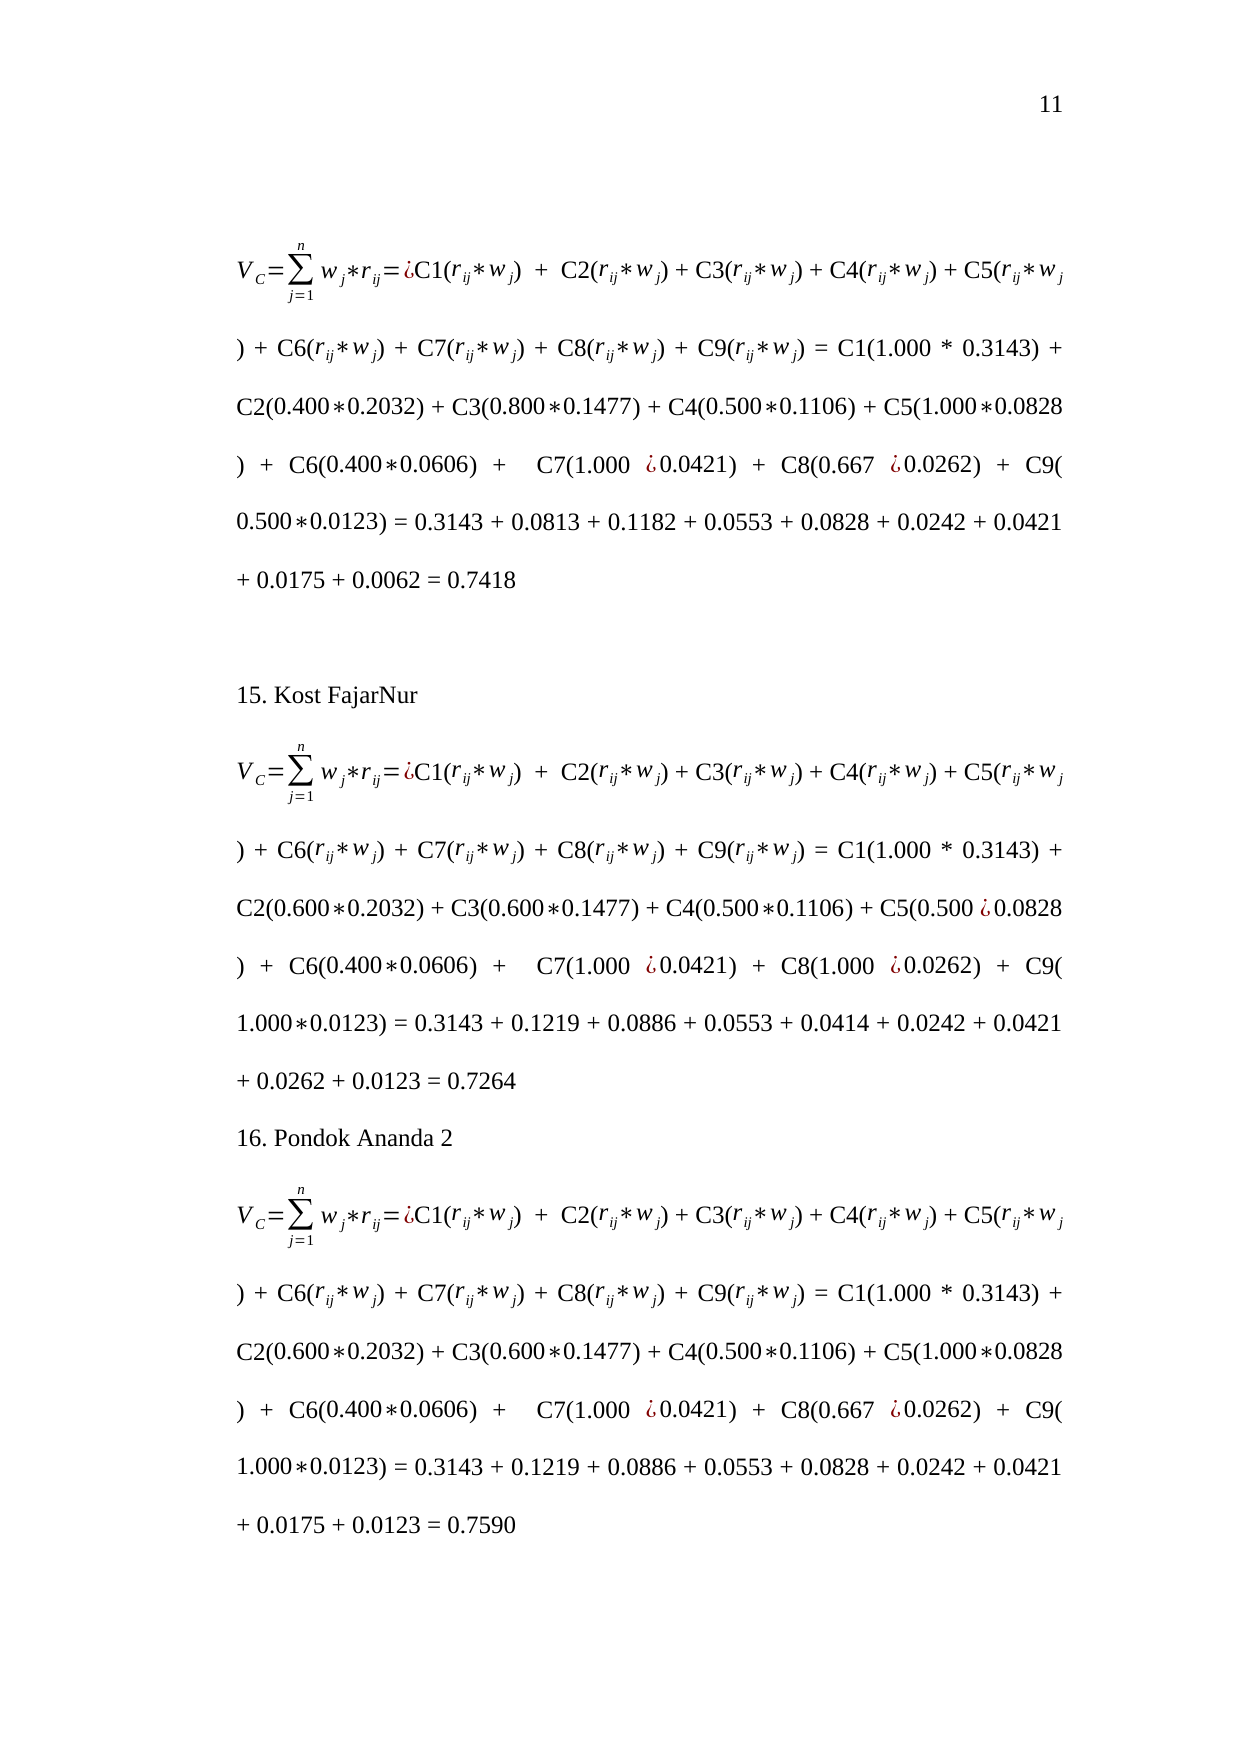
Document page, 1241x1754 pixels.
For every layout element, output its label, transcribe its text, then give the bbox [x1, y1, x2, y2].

text 15. Kost FajarNur [236, 680, 1063, 709]
text C1() + C2() + C3() + C4() + C5() + C6() + C7() + C8() + C9() = C1(1.000 * 0.3143) + C2() + C3() + C4() + C5() + C6() + C7(1.000 ) + C8(0.667 ) + C9() = 0.3143 + 0.1219 + 0.0886 + 0.0553 + 0.0828 + 0.0242 + 0.0421 + 0.0175 + 0.0123 = 0.7590 [236, 1181, 1063, 1538]
text 16. Pondok Ananda 2 [236, 1123, 1063, 1152]
text C1() + C2() + C3() + C4() + C5() + C6() + C7() + C8() + C9() = C1(1.000 * 0.3143) + C2() + C3() + C4() + C5(0.500 ) + C6() + C7(1.000 ) + C8(1.000 ) + C9() = 0.3143 + 0.1219 + 0.0886 + 0.0553 + 0.0414 + 0.0242 + 0.0421 + 0.0262 + 0.0123 = 0.7264 [236, 737, 1063, 1095]
text C1() + C2() + C3() + C4() + C5() + C6() + C7() + C8() + C9() = C1(1.000 * 0.3143) + C2() + C3() + C4() + C5() + C6() + C7(1.000 ) + C8(0.667 ) + C9() = 0.3143 + 0.0813 + 0.1182 + 0.0553 + 0.0828 + 0.0242 + 0.0421 + 0.0175 + 0.0062 = 0.7418 [236, 236, 1063, 594]
